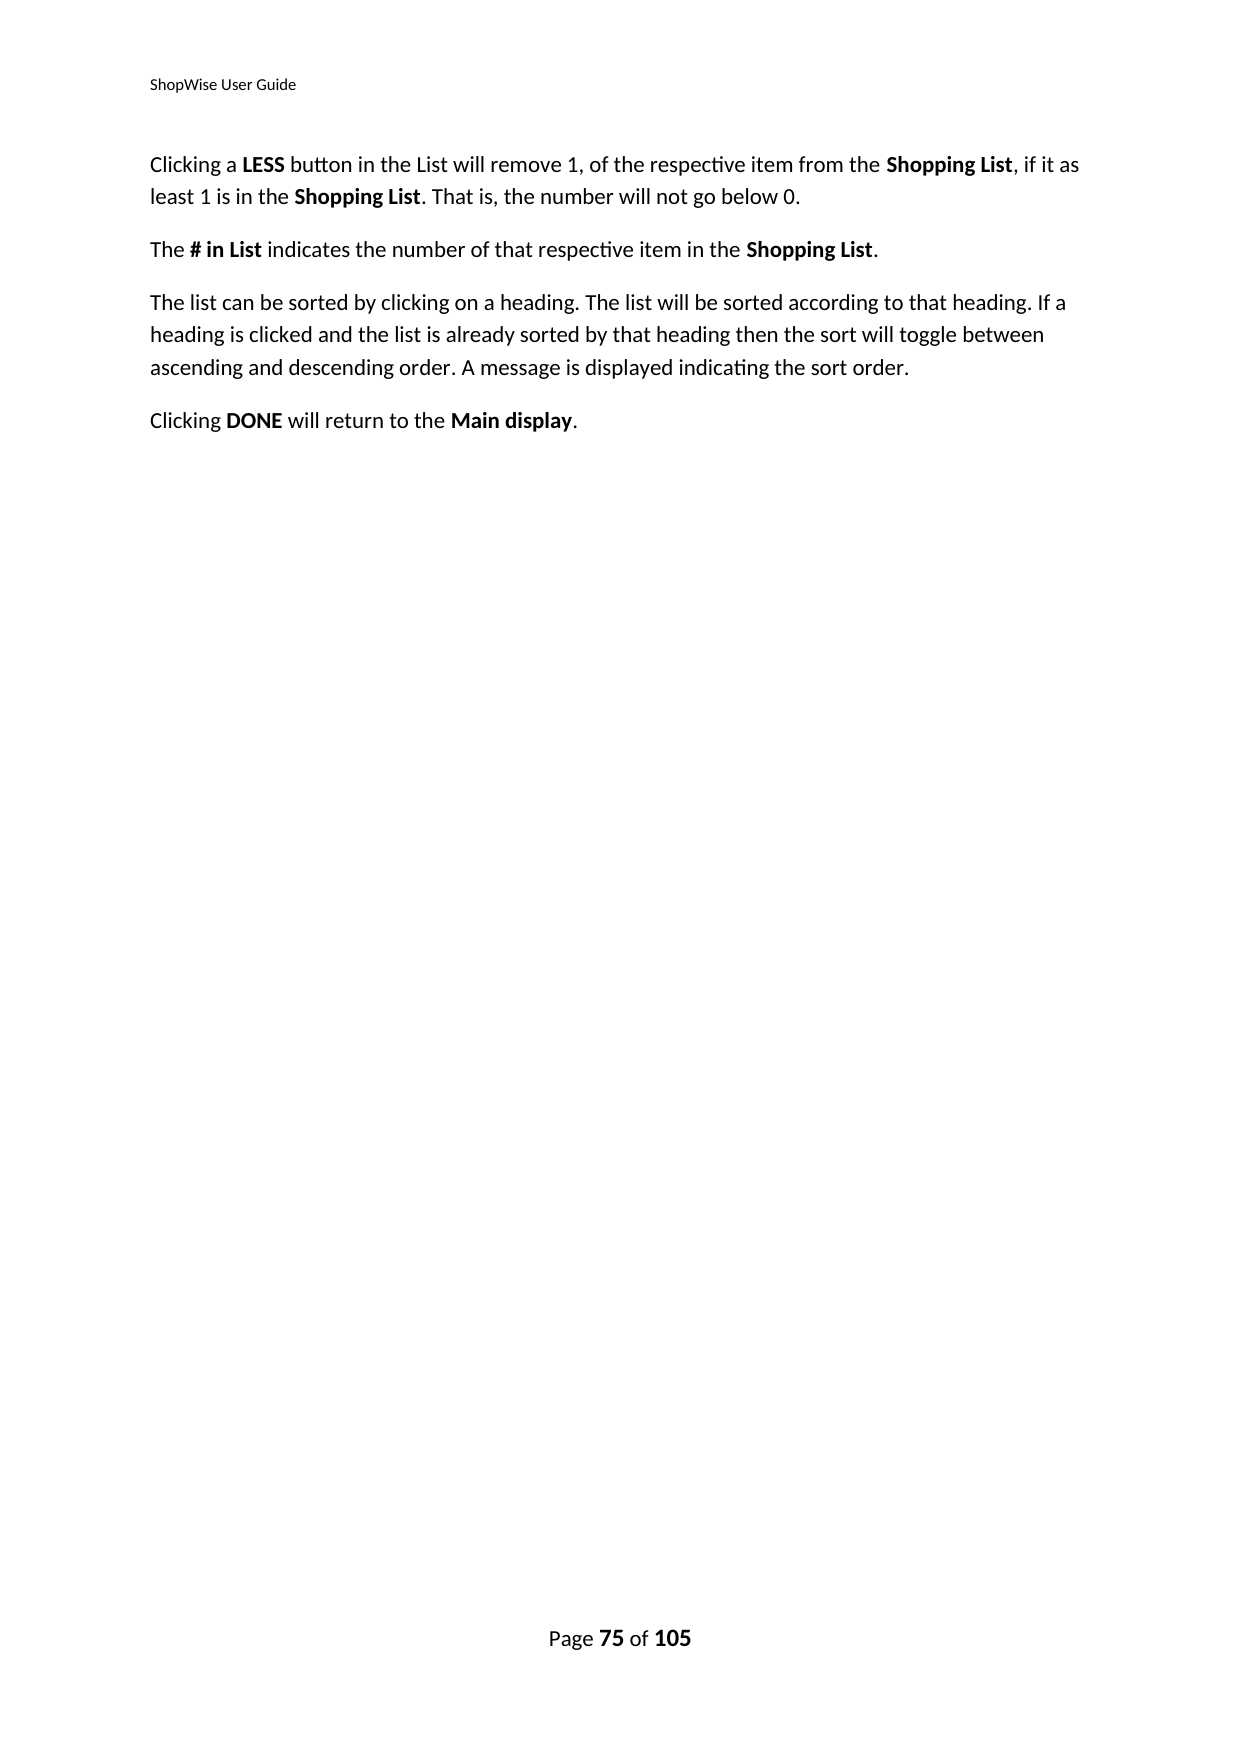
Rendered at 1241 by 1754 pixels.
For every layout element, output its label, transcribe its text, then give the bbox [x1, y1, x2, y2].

text The # in List indicates the number of that respective item in the Shopping List. [150, 235, 1090, 263]
text The list can be sorted by clicking on a heading. The list will be sorted according to that heading. If a heading is clicked and the list is already sorted by that heading then the sort will toggle between ascending and descending order. A message is displayed indicating the sort order. [150, 288, 1090, 381]
text Clicking DONE will return to the Main display. [150, 406, 1090, 434]
text Clicking a LESS button in the List will remove 1, of the respective item from the Shopping List, if it as least 1 is in the Shopping List. That is, the number will not go below 0. [150, 150, 1090, 210]
